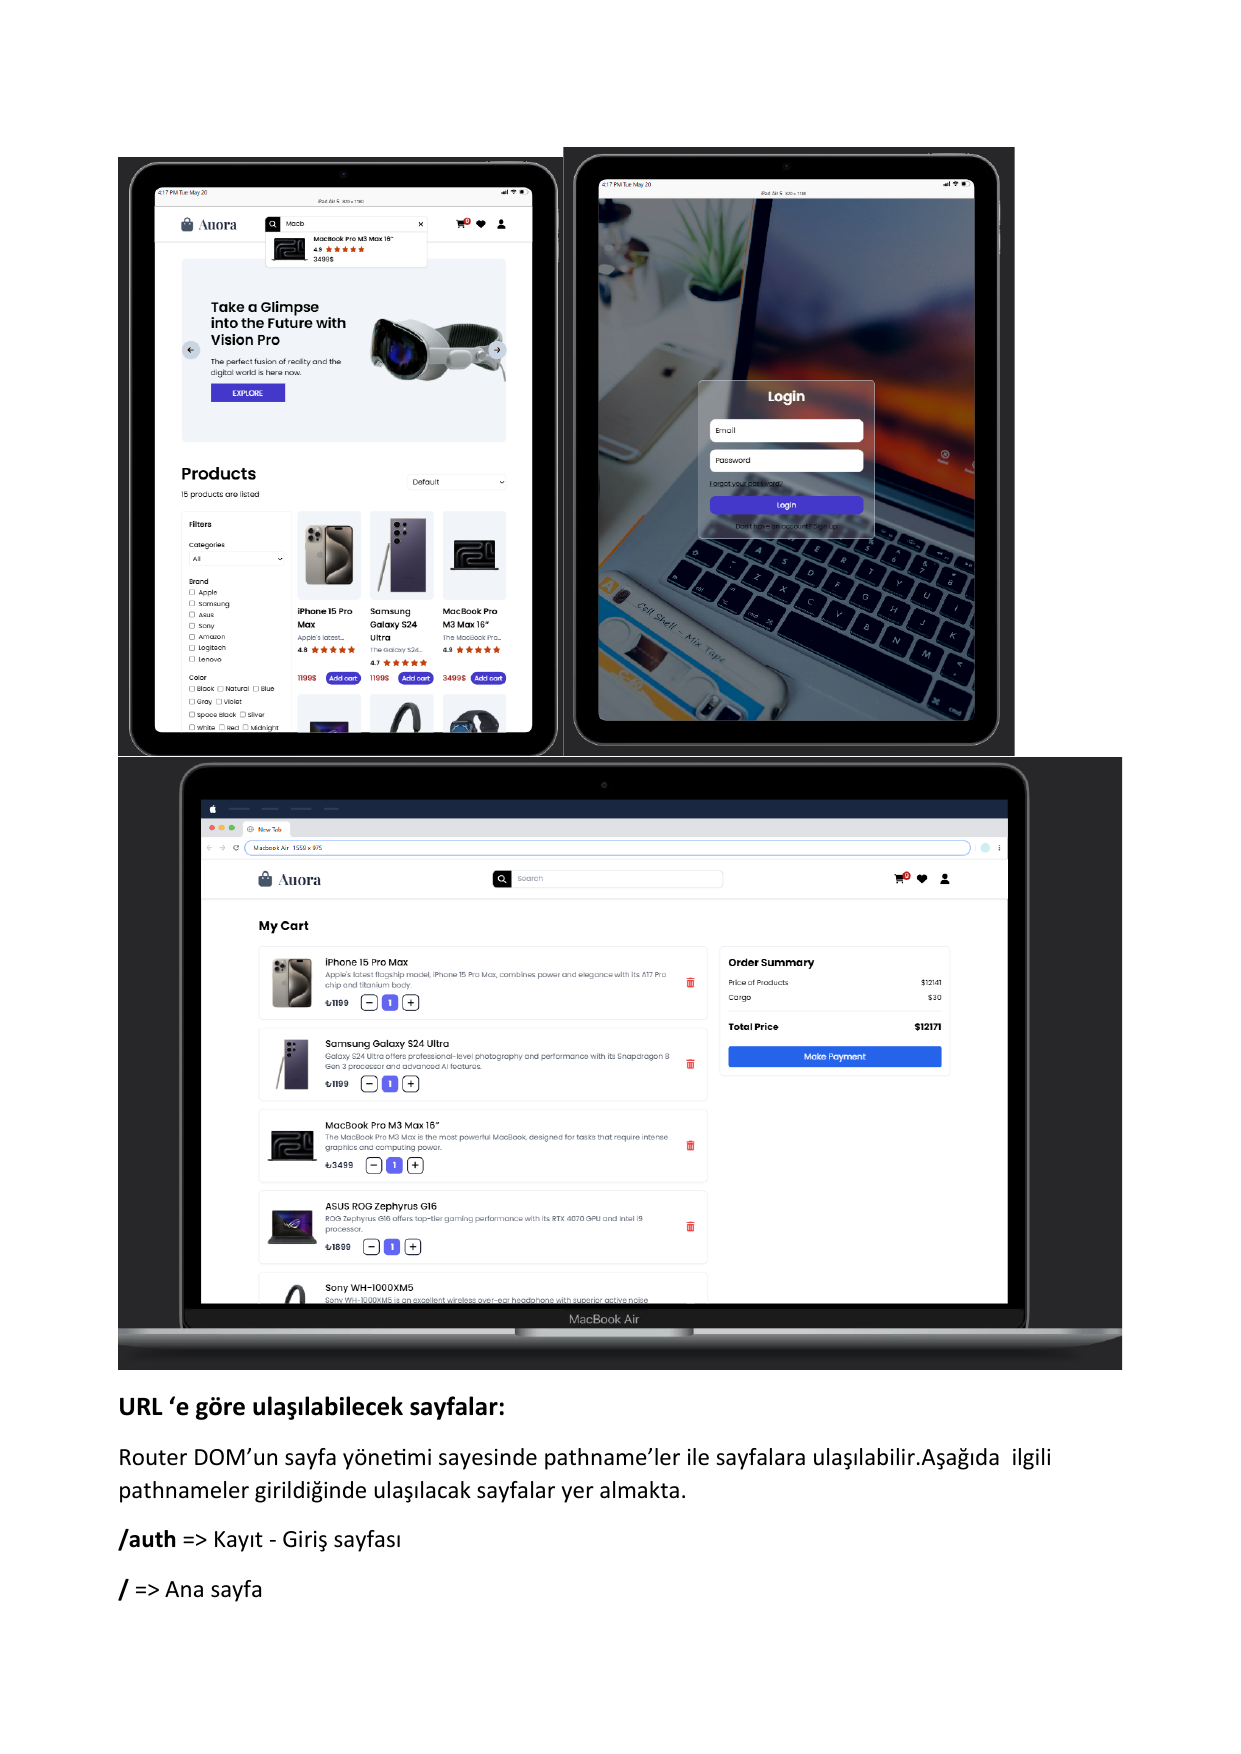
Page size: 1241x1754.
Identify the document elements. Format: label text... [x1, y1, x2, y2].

picture [118, 147, 1015, 756]
text / => Ana sayfa [118, 1573, 1122, 1603]
text /auth => Kayıt - Giriş sayfası [118, 1523, 1122, 1554]
text Router DOM’un sayfa yönetimi sayesinde pathname’ler ile sayfalara ulaşılabilir.Aşağıda ilgili pathnameler girildiğinde ulaşılacak sayfalar yer almakta. [118, 1441, 1122, 1504]
picture [118, 757, 1123, 1370]
text URL ‘e göre ulaşılabilecek sayfalar: [118, 1389, 1122, 1422]
